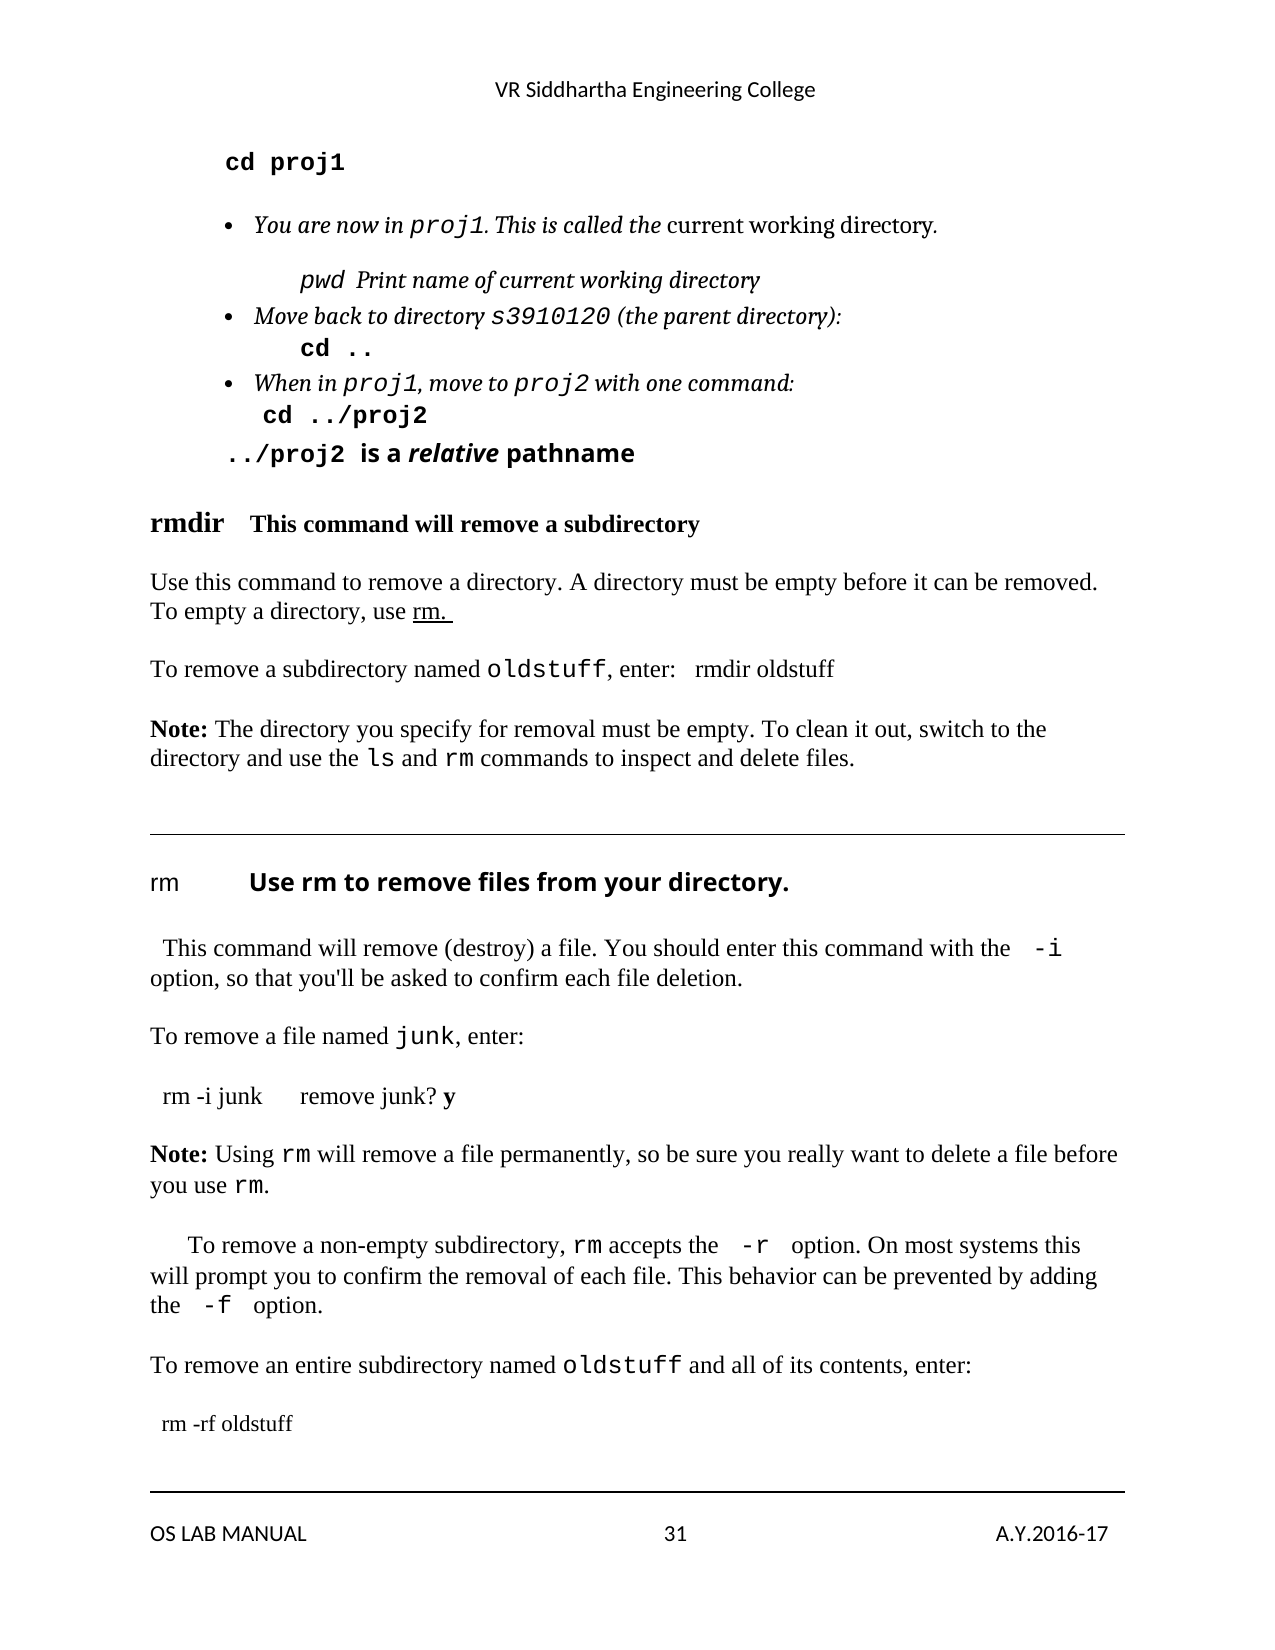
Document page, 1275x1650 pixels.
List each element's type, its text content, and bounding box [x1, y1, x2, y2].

subtitle pwd Print name of current working directory [262, 266, 1125, 296]
text Note: Using rm will remove a file permanently, so be sure you really want to delete a file before you use rm. [150, 1139, 1125, 1201]
text To remove a file named junk, enter: [150, 1021, 1125, 1052]
text Note: The directory you specify for removal must be empty. To clean it out, switch to the directory and use the ls and rm commands to inspect and delete files. [150, 714, 1125, 774]
text Use this command to remove a directory. A directory must be empty before it can be removed. To empty a directory, use rm. [150, 567, 1125, 625]
text This command will remove (destroy) a file. You should enter this command with the -i option, so that you'll be asked to confirm each file deletion. [150, 933, 1125, 992]
text rm -rf oldstuff [150, 1410, 1125, 1436]
subtitle rm Use rm to remove files from your directory. [150, 864, 1125, 898]
text rm -i junk remove junk? y [150, 1081, 1125, 1110]
subtitle cd ../proj2 ../proj2 is a relative pathname [225, 403, 1125, 470]
text To remove a subdirectory named oldstuff, enter: rmdir oldstuff [150, 654, 1125, 685]
text rmdir This command will remove a subdirectory [150, 505, 1125, 538]
text To remove a non-empty subdirectory, rm accepts the -r option. On most systems this will prompt you to confirm the removal of each file. This behavior can be prevented by adding the -f option. [150, 1230, 1125, 1321]
subtitle You are now in proj1. This is called the current working directory. [225, 211, 1125, 241]
subtitle cd proj1 [187, 150, 1125, 178]
subtitle cd .. [262, 336, 1125, 364]
subtitle Move back to directory s3910120 (the parent directory): [225, 302, 1125, 332]
subtitle When in proj1, move to proj2 with one command: [225, 368, 1125, 398]
text To remove an entire subdirectory named oldstuff and all of its contents, enter: [150, 1350, 1125, 1381]
